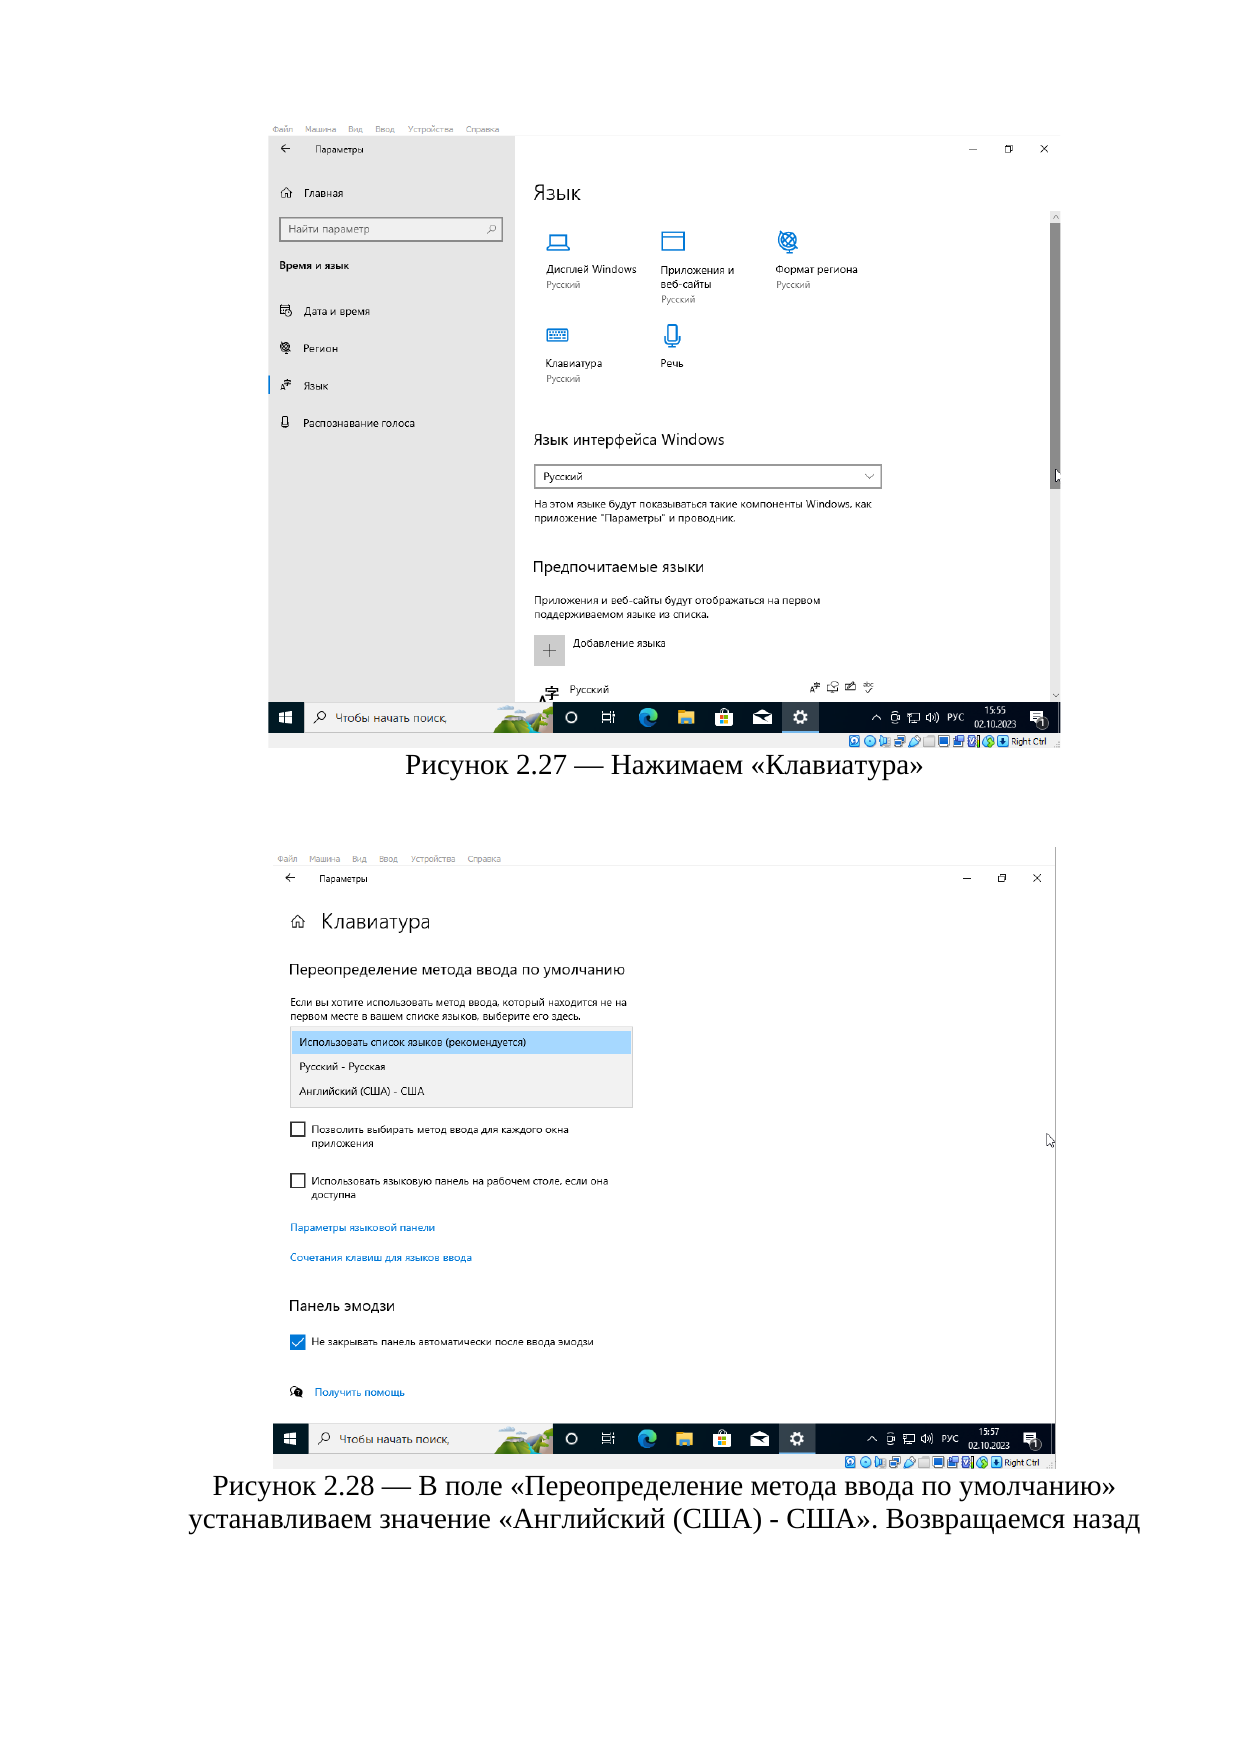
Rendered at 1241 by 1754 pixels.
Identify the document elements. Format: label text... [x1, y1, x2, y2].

picture [268, 118, 1061, 748]
picture [273, 847, 1056, 1469]
text Рисунок 2.27 — Нажимаем «Клавиатура» [177, 747, 1152, 781]
text Рисунок 2.28 — В поле «Переопределение метода ввода по умолчанию» устанавливаем значение «Английский (США) - США». Возвращаемся назад [177, 1468, 1152, 1535]
